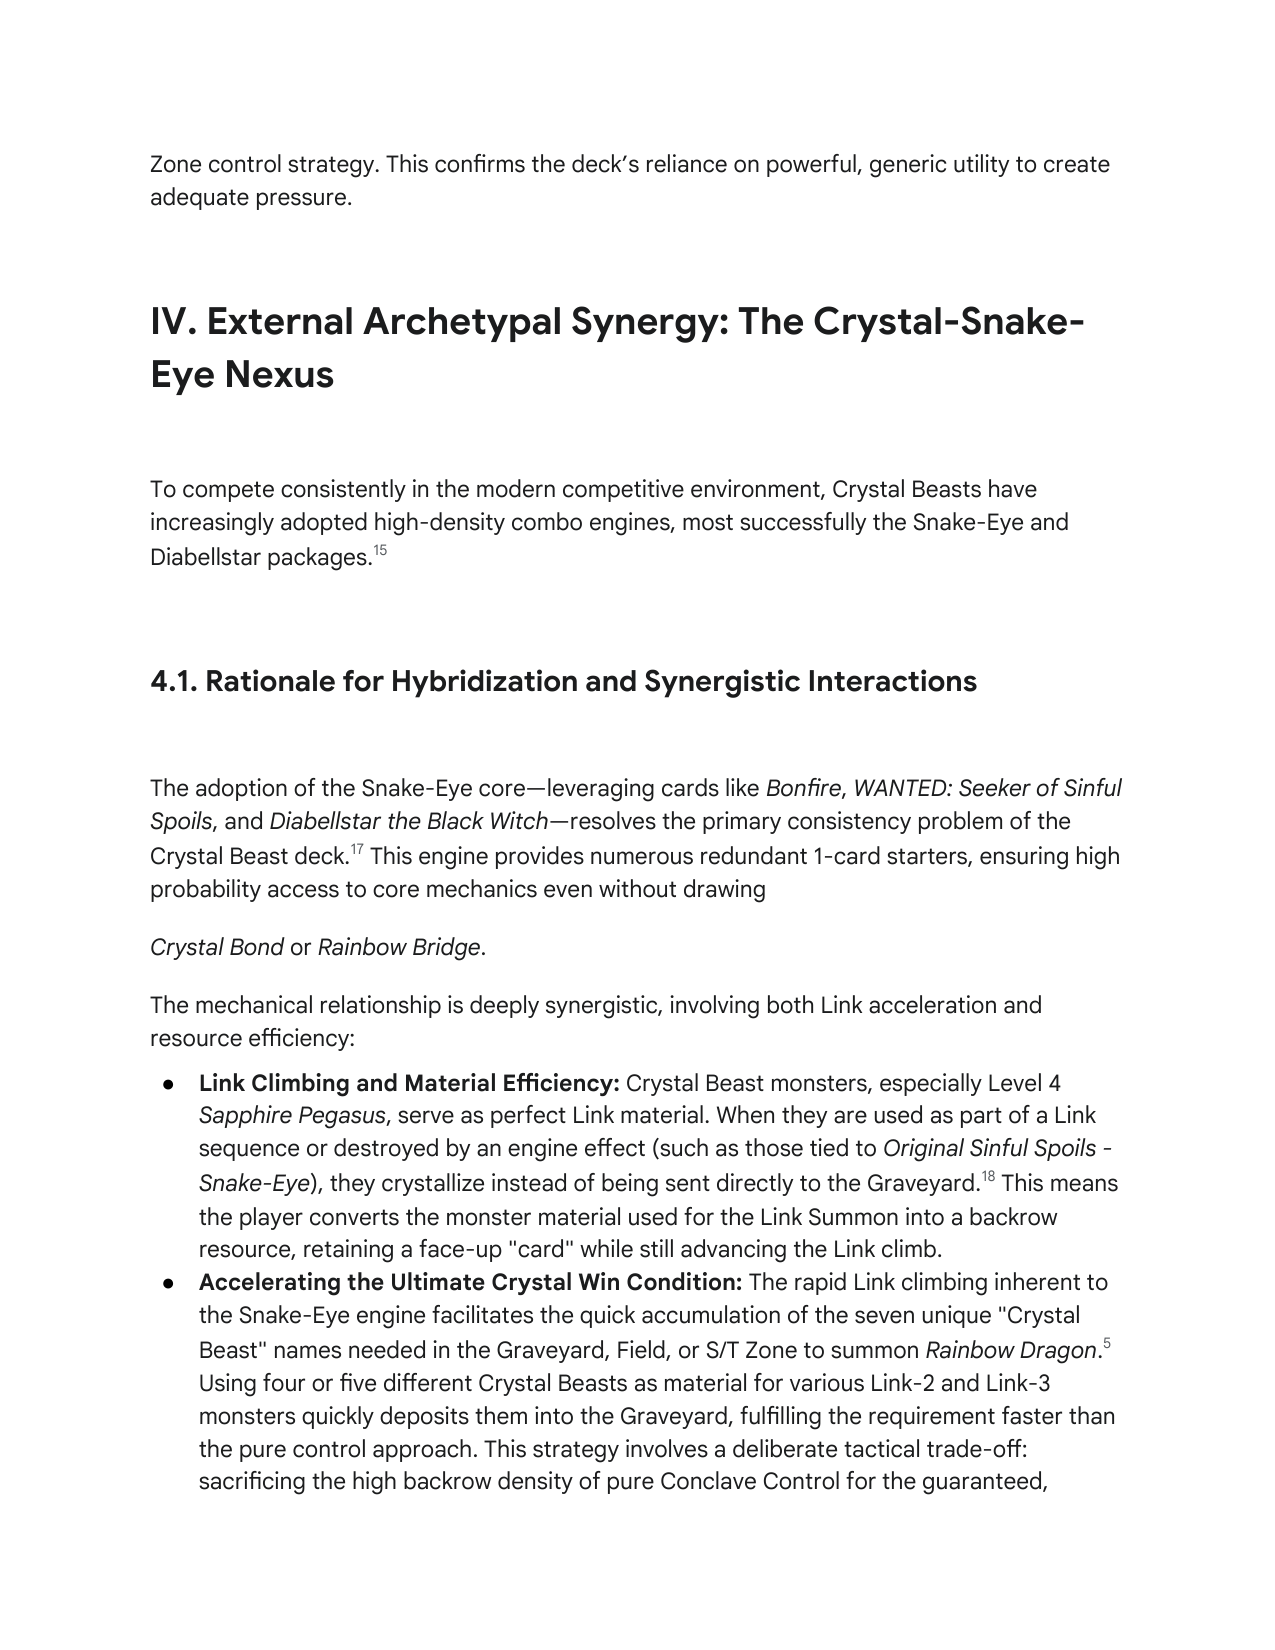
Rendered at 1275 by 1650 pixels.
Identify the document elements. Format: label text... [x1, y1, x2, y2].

subtitle IV. External Archetypal Synergy: The Crystal-Snake-Eye Nexus [150, 298, 1125, 399]
text The adoption of the Snake-Eye core—leveraging cards like Bonfire, WANTED: Seeker of Sinful Spoils, and Diabellstar the Black Witch—resolves the primary consistency problem of the Crystal Beast deck.17 This engine provides numerous redundant 1-card starters, ensuring high probability access to core mechanics even without drawing [150, 774, 1125, 904]
list Link Climbing and Material Efficiency: Crystal Beast monsters, especially Level 4 Sapphire Pegasus, serve as perfect Link material. When they are used as part of a Link sequence or destroyed by an engine effect (such as those tied to Original Sinful Spoils - Snake-Eye), they crystallize instead of being sent directly to the Graveyard.18 This means the player converts the monster material used for the Link Summon into a backrow resource, retaining a face-up "card" while still advancing the Link climb. [161, 1069, 1125, 1264]
text To compete consistently in the modern competitive environment, Crystal Beasts have increasingly adopted high-density combo engines, most successfully the Snake-Eye and Diabellstar packages.15 [150, 475, 1125, 573]
text The mechanical relationship is deeply synergistic, involving both Link acceleration and resource efficiency: [150, 991, 1125, 1053]
text Crystal Bond or Rainbow Bridge. [150, 933, 1125, 962]
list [161, 1268, 1125, 1496]
subtitle 4.1. Rationale for Hybridization and Synergistic Interactions [150, 663, 1125, 699]
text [150, 150, 1125, 211]
